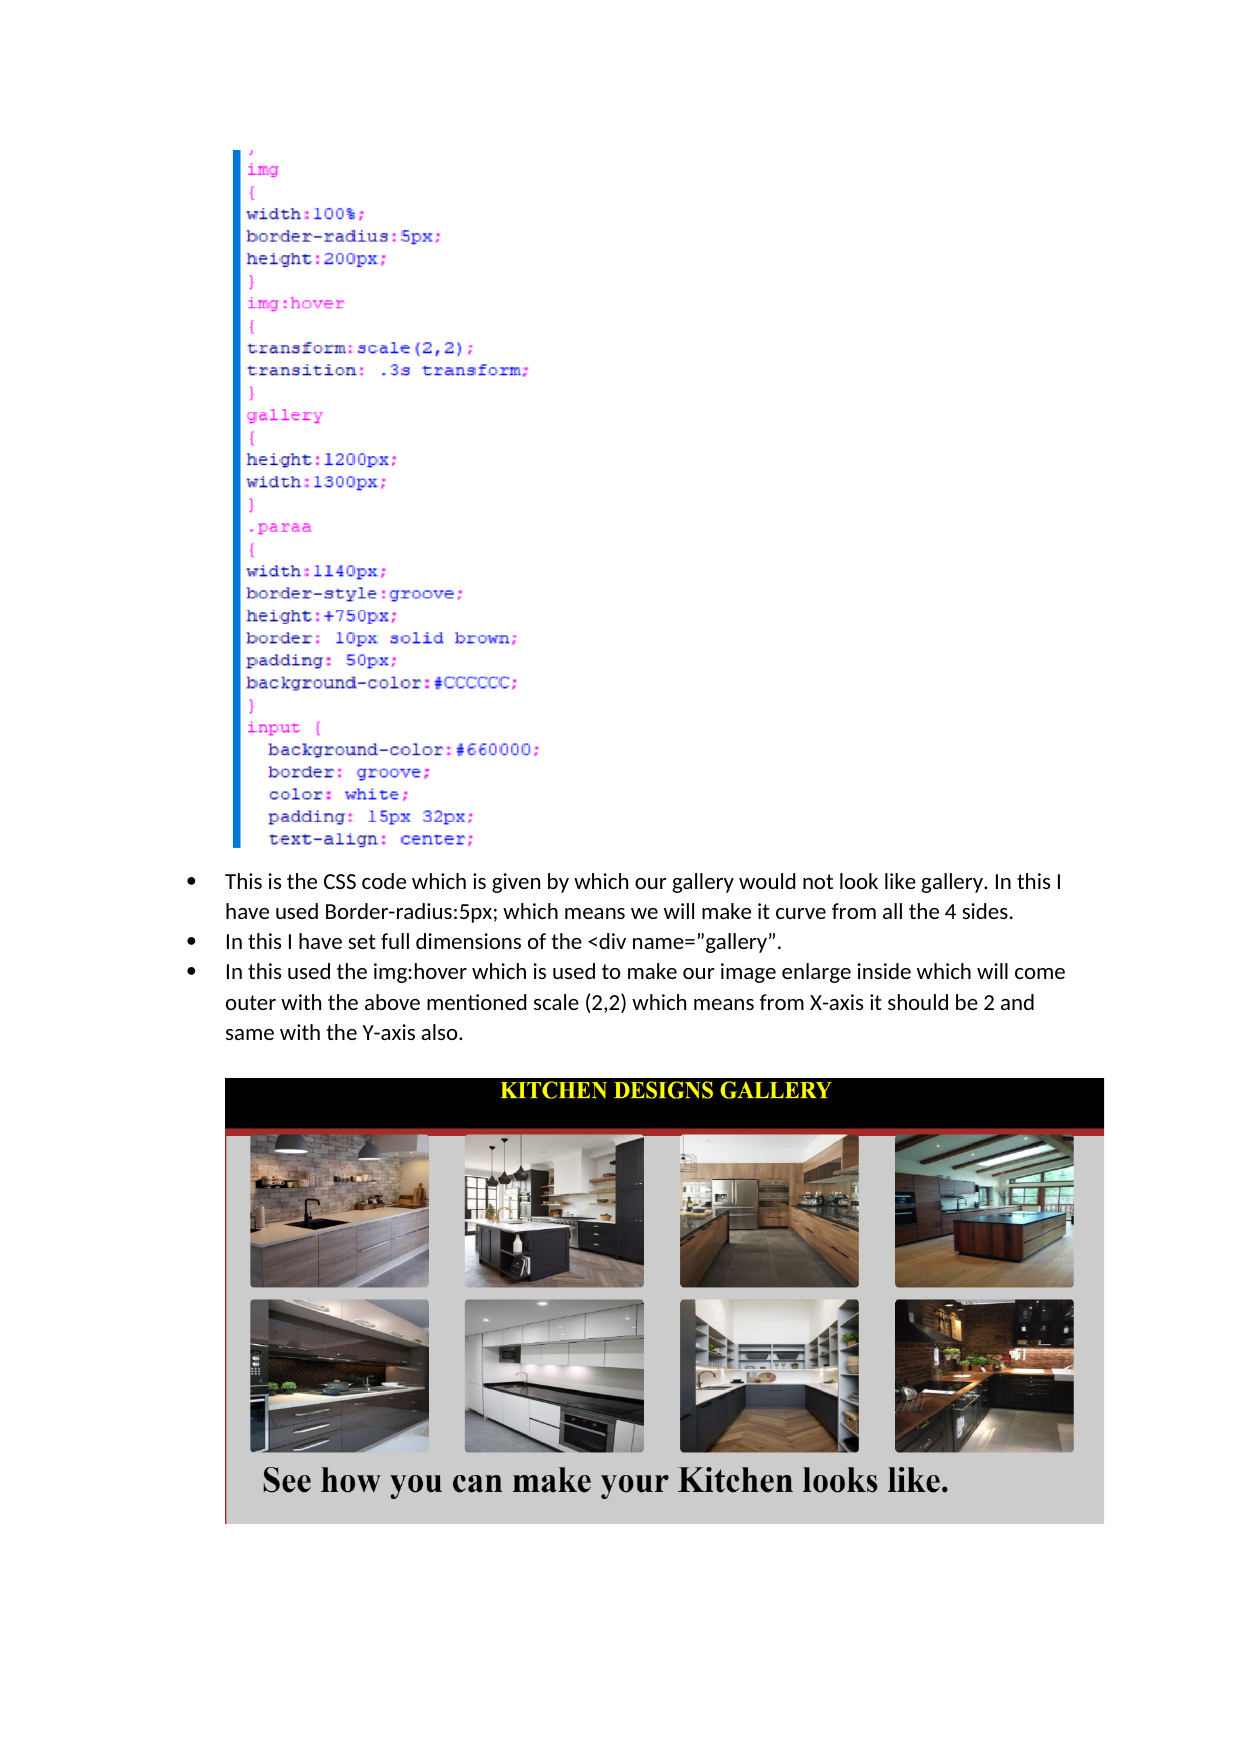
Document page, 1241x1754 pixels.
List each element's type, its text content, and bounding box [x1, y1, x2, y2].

picture [232, 150, 1086, 848]
list In this used the img:hover which is used to make our image enlarge inside which will come outer with the above mentioned scale (2,2) which means from X-axis it should be 2 and same with the Y-axis also. [187, 957, 1090, 1046]
list This is the CSS code which is given by which our gallery would not look like gallery. In this I have used Border-radius:5px; which means we will make it curve from all the 4 sides. [187, 867, 1090, 925]
list In this I have set full dimensions of the <div name=”gallery”. [187, 927, 1090, 955]
picture [225, 1078, 1105, 1524]
